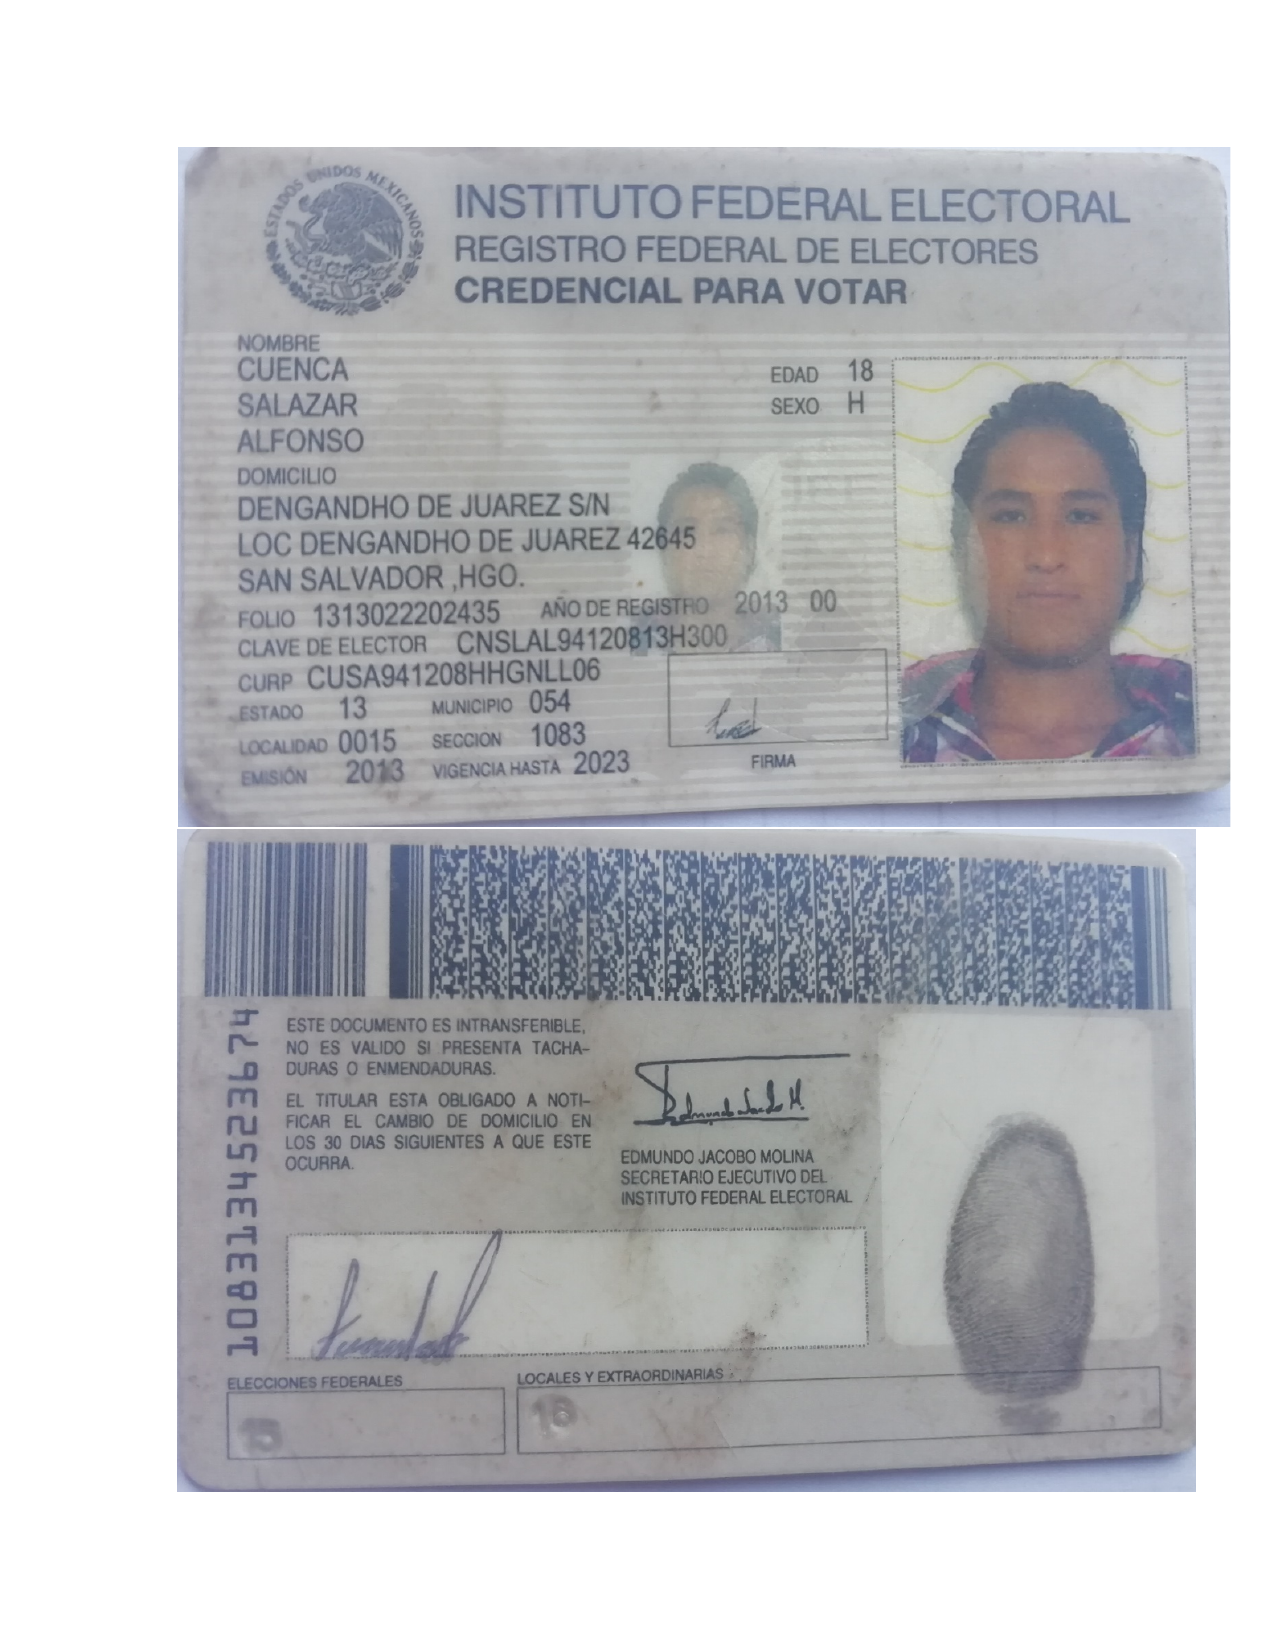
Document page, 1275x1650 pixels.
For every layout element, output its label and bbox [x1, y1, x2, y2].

picture [177, 829, 1196, 1492]
picture [178, 147, 1231, 827]
